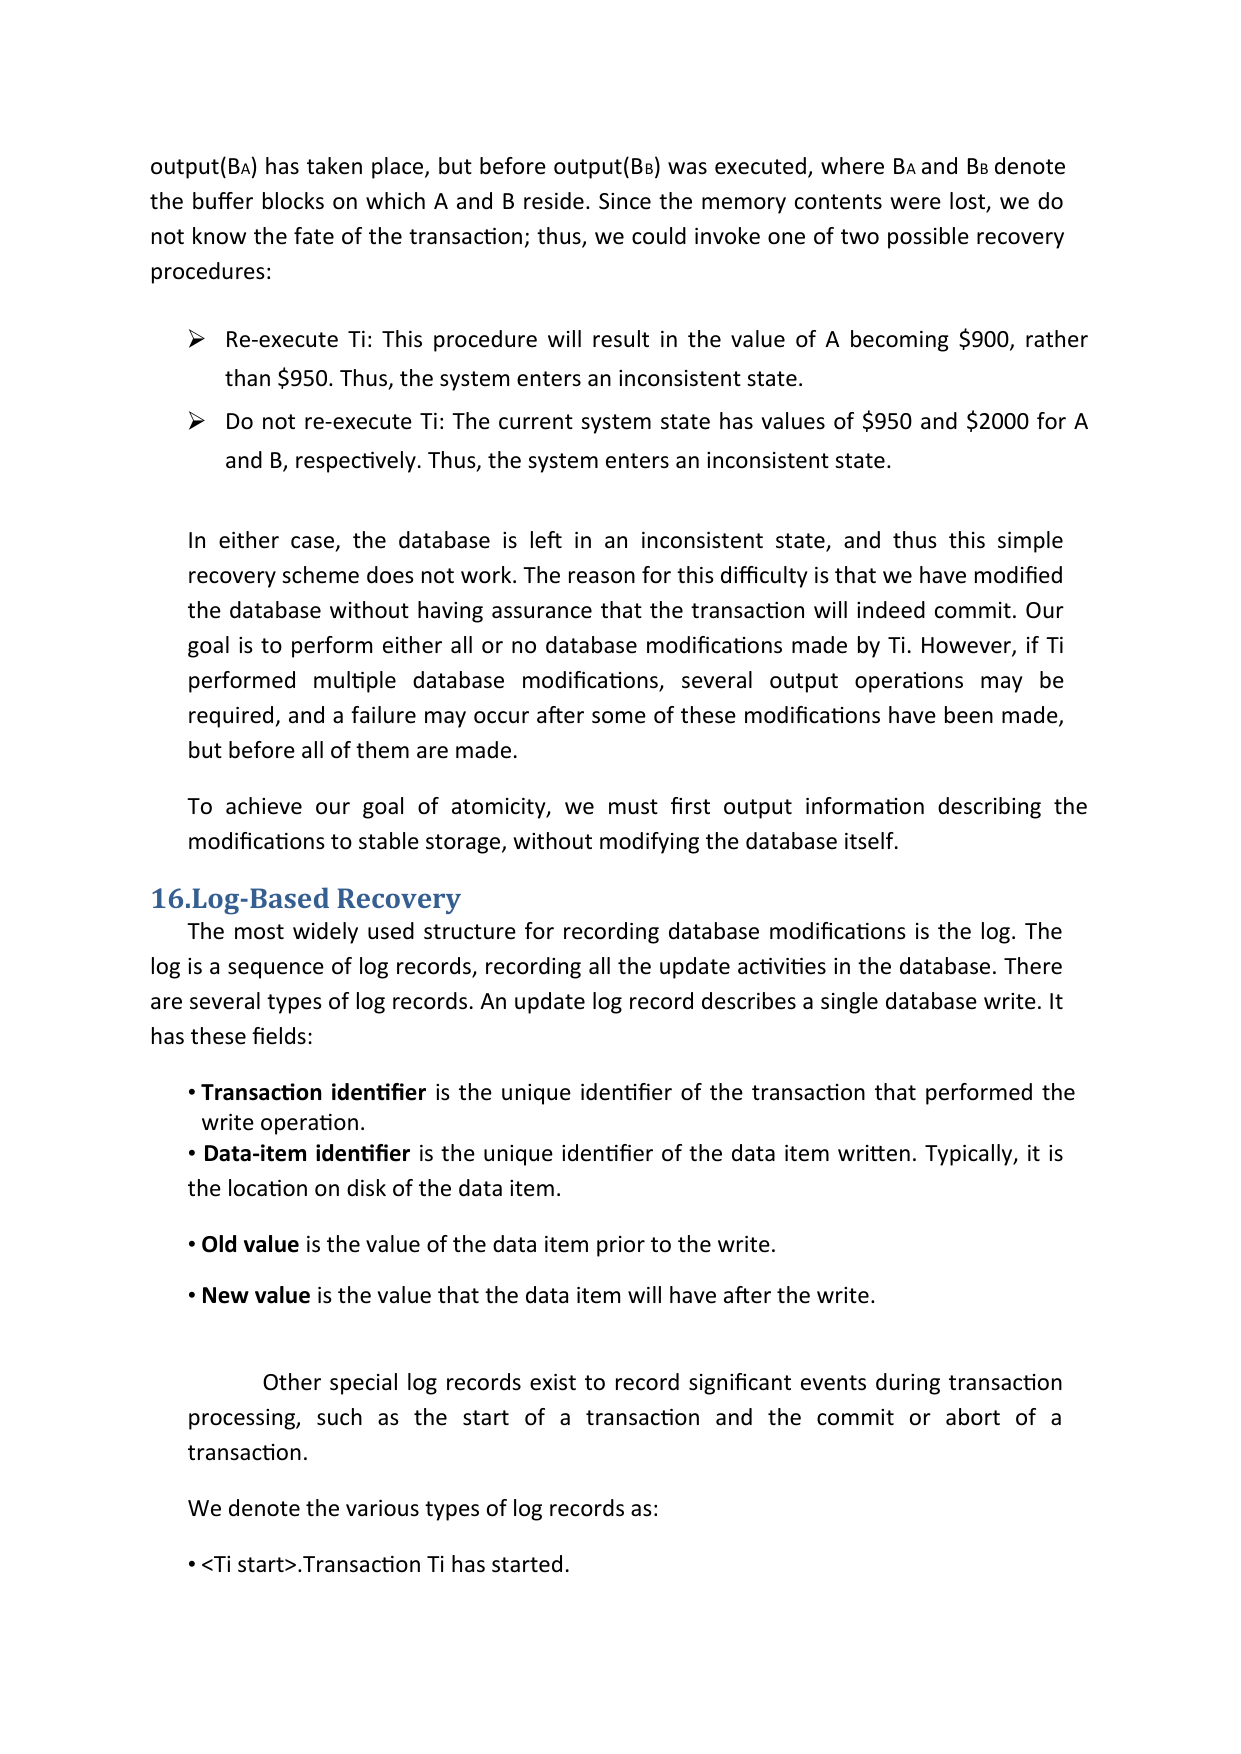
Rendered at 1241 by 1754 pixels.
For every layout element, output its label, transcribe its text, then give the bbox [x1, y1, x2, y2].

list New value is the value that the data item will have after the write. [187, 1279, 1090, 1309]
text Other special log records exist to record significant events during transaction processing, such as the start of a transaction and the commit or abort of a transaction. [187, 1366, 1064, 1467]
list <Ti start>.Transaction Ti has started. [187, 1548, 1090, 1578]
text In either case, the database is left in an inconsistent state, and thus this simple recovery scheme does not work. The reason for this difficulty is that we have modified the database without having assurance that the transaction will indeed commit. Our goal is to perform either all or no database modifications made by Ti. However, if Ti performed multiple database modifications, several output operations may be required, and a failure may occur after some of these modifications have been made, but before all of them are made. [187, 524, 1066, 765]
list Old value is the value of the data item prior to the write. [187, 1228, 1090, 1258]
subtitle 16.Log-Based Recovery [150, 881, 1090, 915]
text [150, 150, 1066, 286]
list Data-item identifier is the unique identifier of the data item written. Typically, it is the location on disk of the data item. [187, 1137, 1065, 1203]
list Do not re-execute Ti: The current system state has values of $950 and $2000 for A and B, respectively. Thus, the system enters an inconsistent state. [187, 393, 1090, 474]
text We denote the various types of log records as: [187, 1492, 1090, 1522]
list Re-execute Ti: This procedure will result in the value of A becoming $900, rather than $950. Thus, the system enters an inconsistent state. [187, 311, 1090, 393]
text To achieve our goal of atomicity, we must first output information describing the modifications to stable storage, without modifying the database itself. [187, 790, 1090, 856]
text The most widely used structure for recording database modifications is the log. The log is a sequence of log records, recording all the update activities in the database. There are several types of log records. An update log record describes a single database write. It has these fields: [150, 915, 1065, 1051]
list Transaction identifier is the unique identifier of the transaction that performed the write operation. [187, 1076, 1077, 1137]
